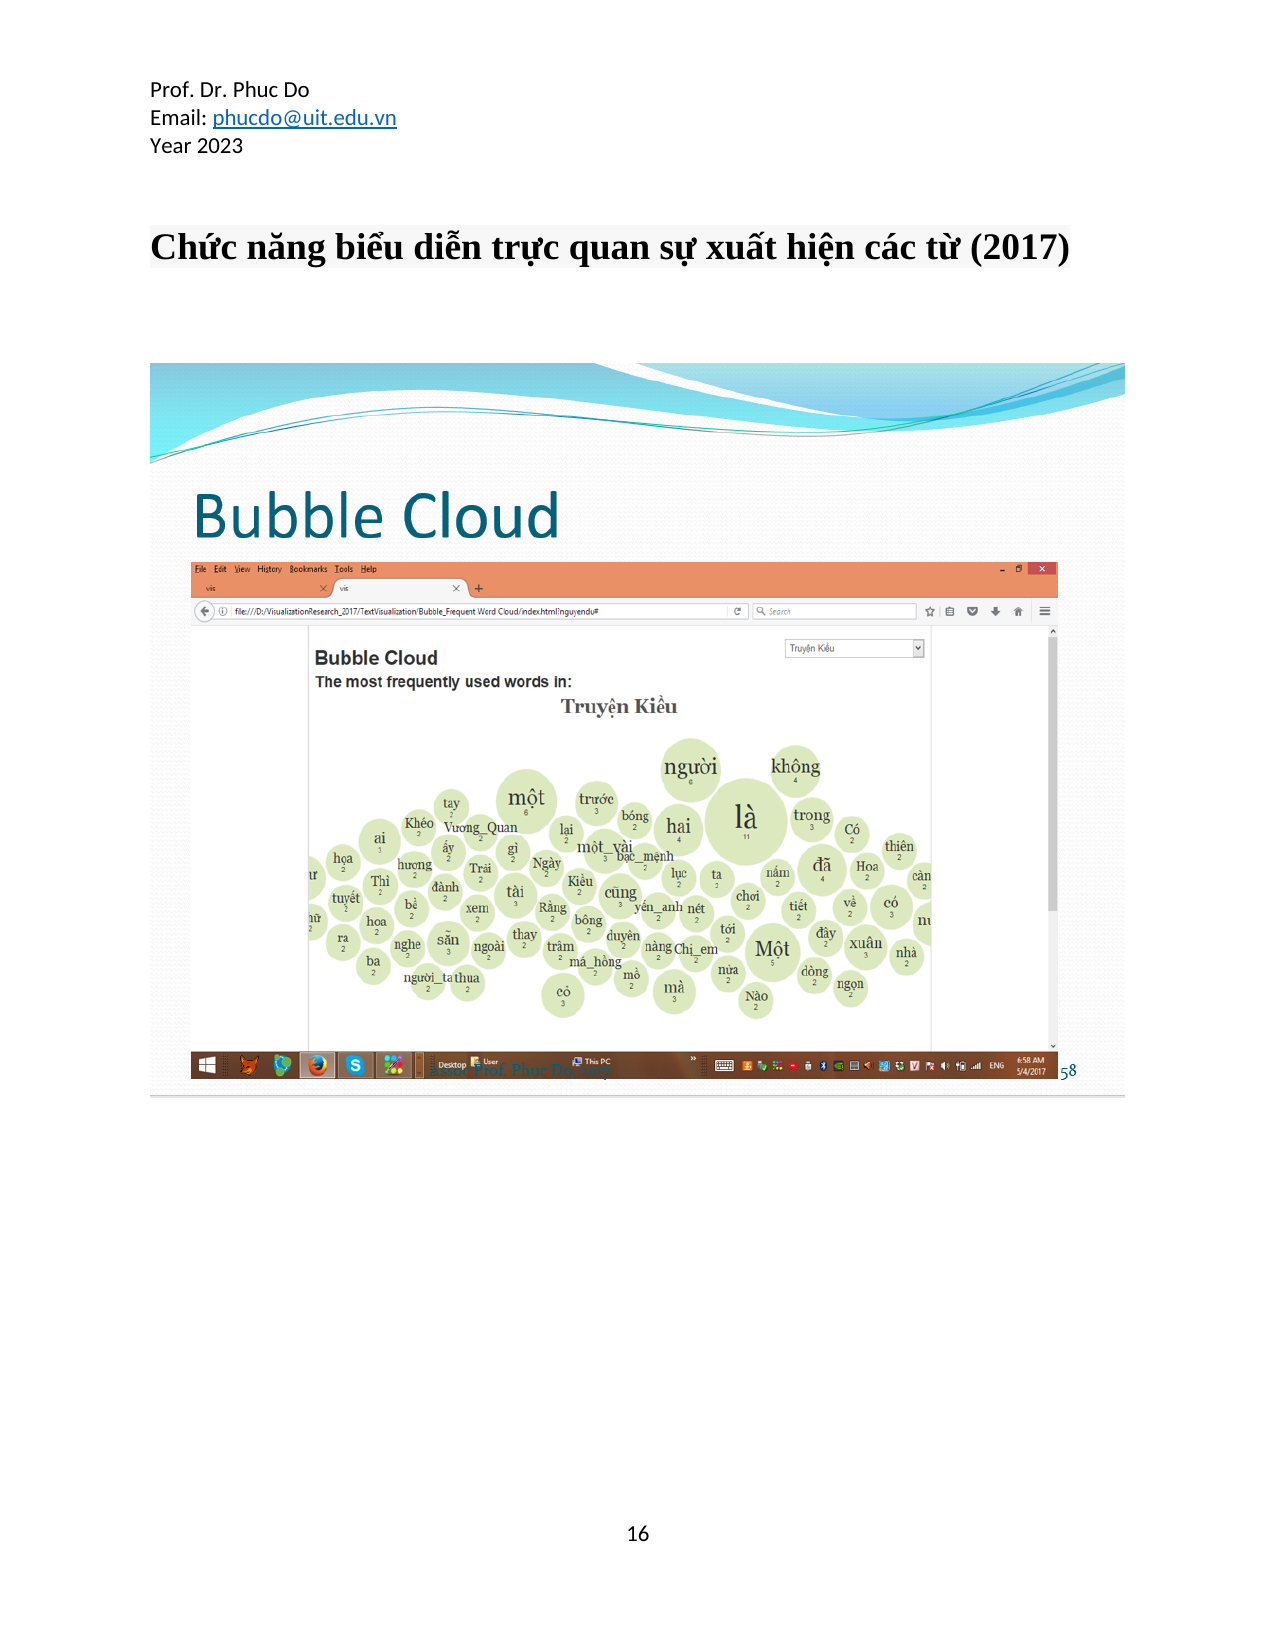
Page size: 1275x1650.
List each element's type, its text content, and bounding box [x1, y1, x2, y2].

subtitle Chức năng biểu diễn trực quan sự xuất hiện các từ (2017) [150, 224, 1125, 268]
picture [150, 363, 1125, 1098]
